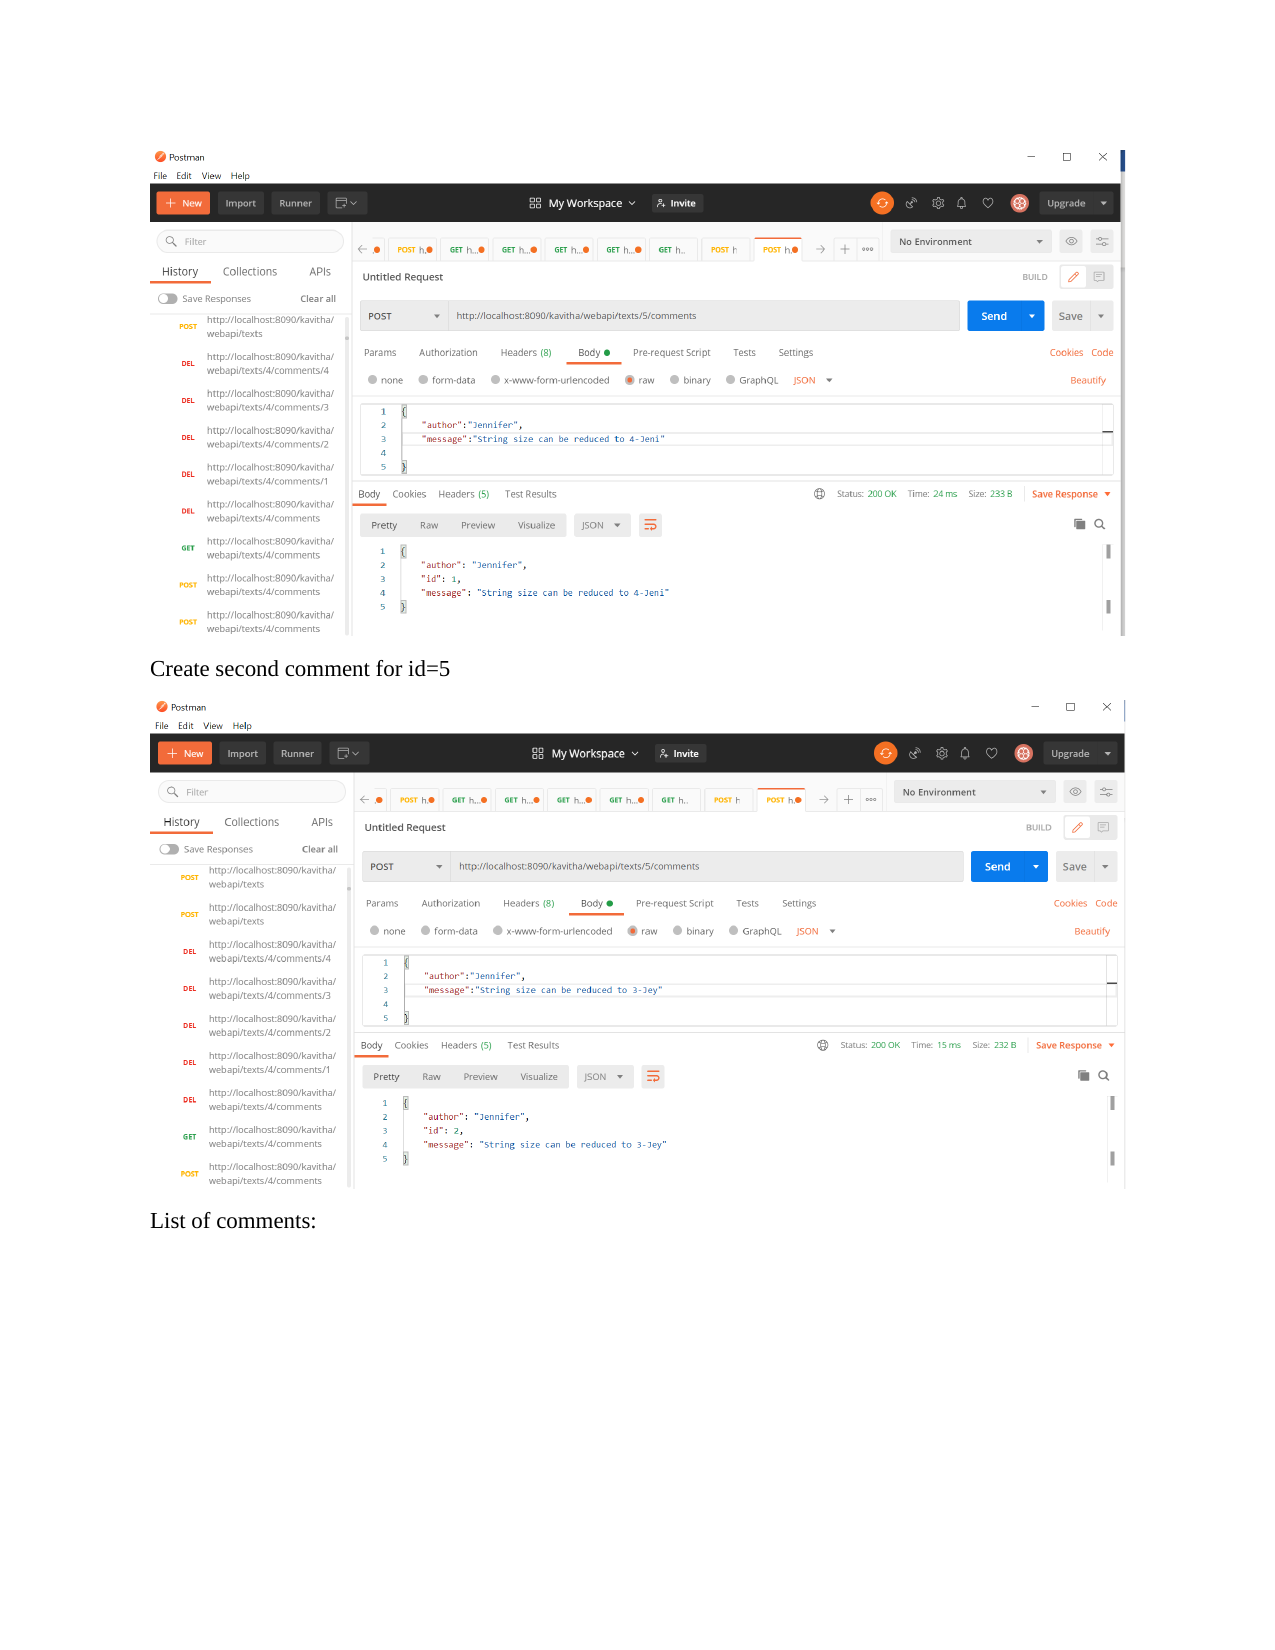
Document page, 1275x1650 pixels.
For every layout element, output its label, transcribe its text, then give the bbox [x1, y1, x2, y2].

text List of comments: [150, 1207, 1125, 1233]
text Create second comment for id=5 [150, 655, 1125, 681]
picture [150, 700, 1125, 1189]
picture [150, 150, 1125, 636]
